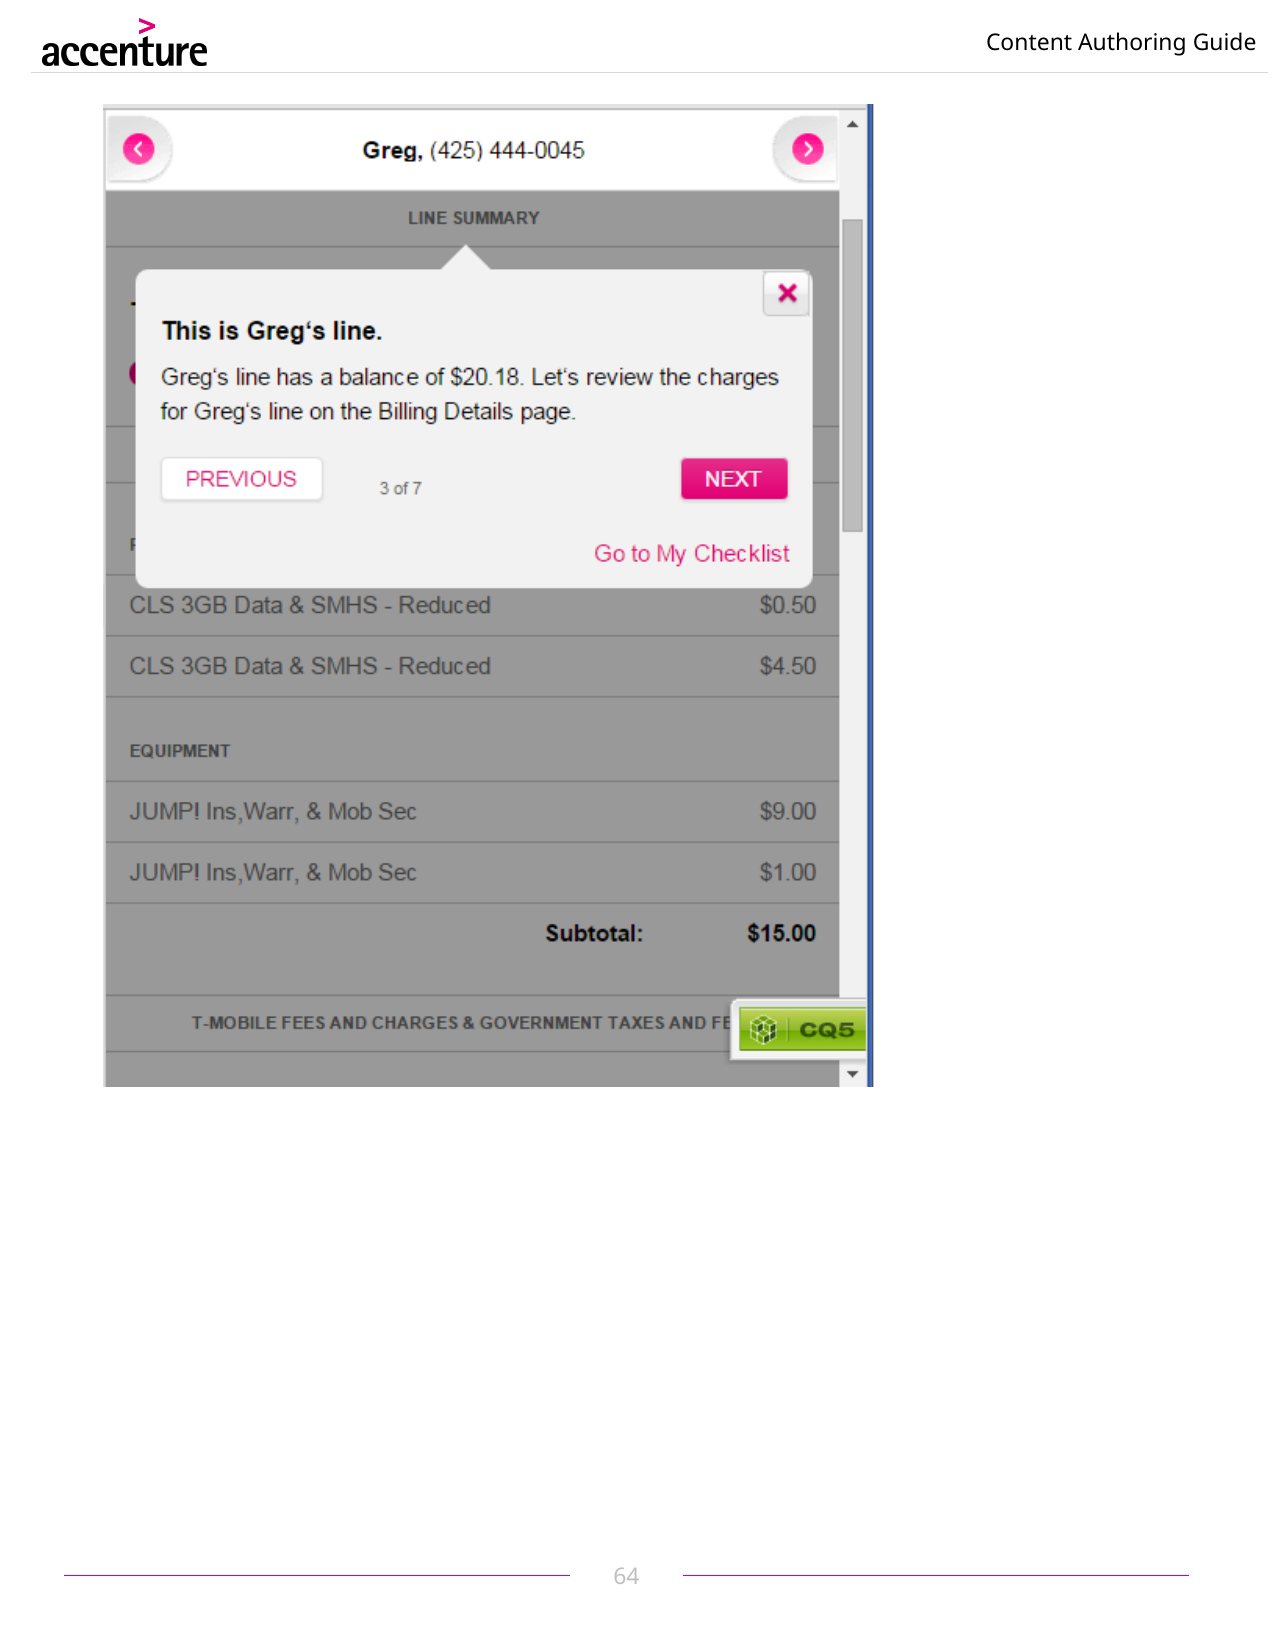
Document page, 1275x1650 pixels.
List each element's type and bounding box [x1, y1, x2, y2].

picture [42, 36, 207, 66]
picture [103, 104, 874, 1087]
